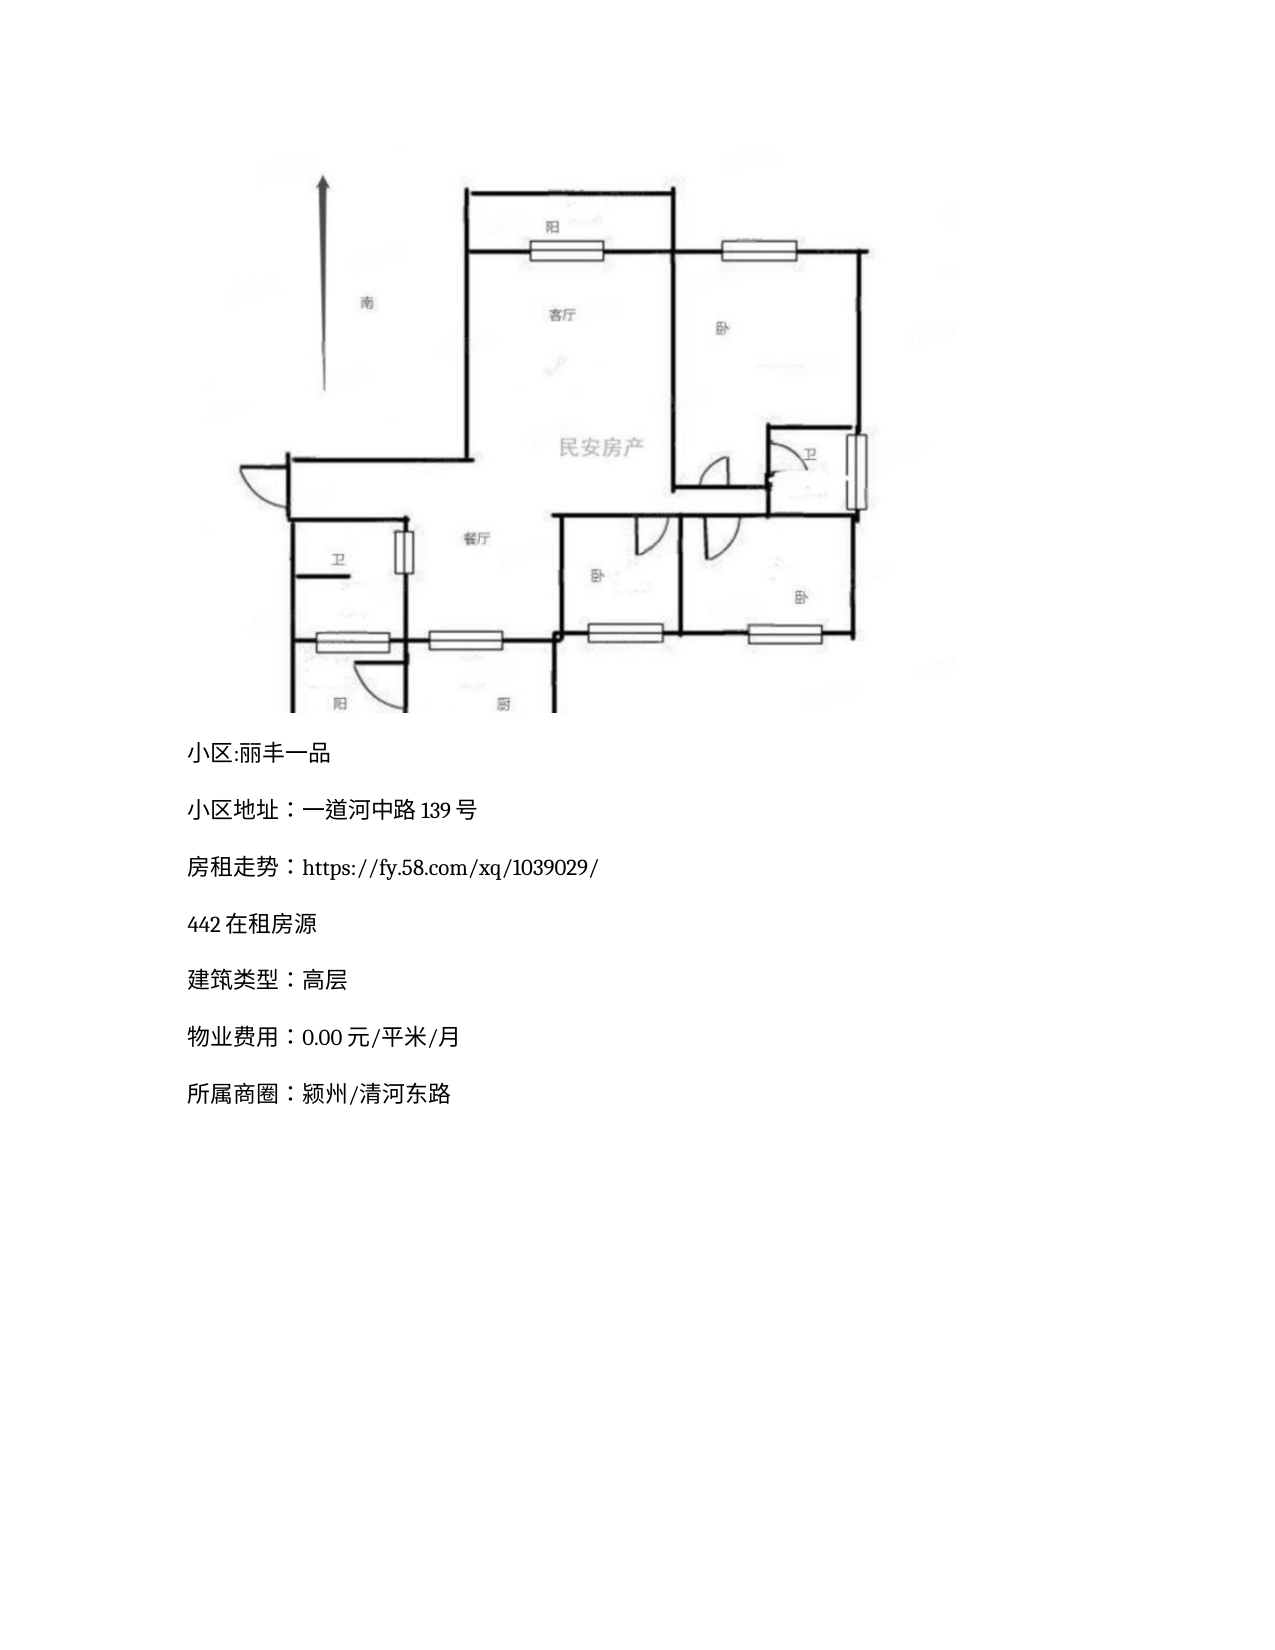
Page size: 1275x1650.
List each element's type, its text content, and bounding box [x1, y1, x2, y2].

text 物业费用：0.00元/平米/月 [187, 1021, 1087, 1052]
picture [206, 150, 957, 713]
text 442在租房源 [187, 907, 1087, 939]
text 小区:丽丰一品 [187, 737, 1087, 768]
text 小区地址：一道河中路139号 [187, 794, 1087, 825]
text 所属商圈：颍州/清河东路 [187, 1078, 1087, 1109]
text 建筑类型：高层 [187, 964, 1087, 996]
text 房租走势：https://fy.58.com/xq/1039029/ [187, 851, 1087, 882]
